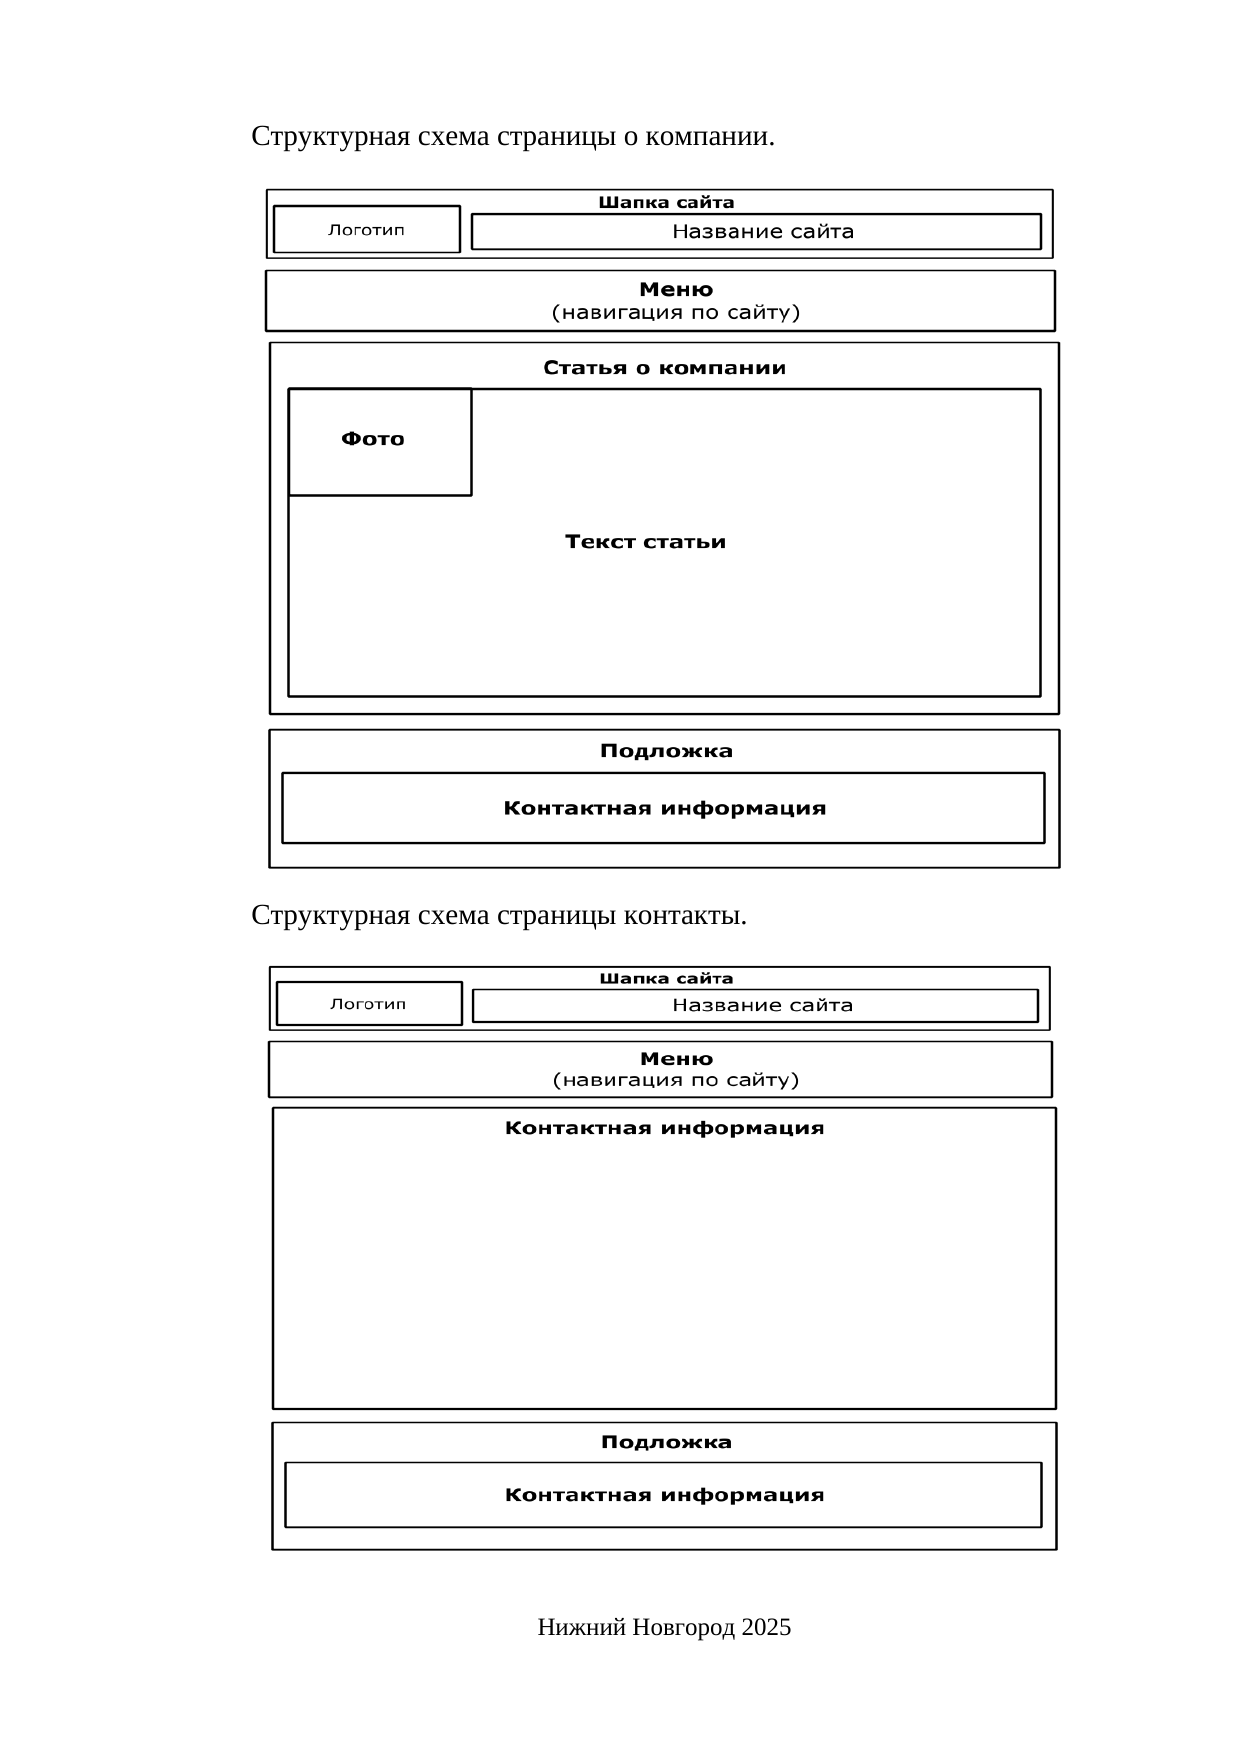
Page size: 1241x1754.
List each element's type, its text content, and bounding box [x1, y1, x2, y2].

picture [260, 956, 1069, 1557]
text Структурная схема страницы контакты. [177, 897, 1152, 931]
picture [261, 177, 1068, 873]
text Структурная схема страницы о компании. [177, 118, 1152, 152]
